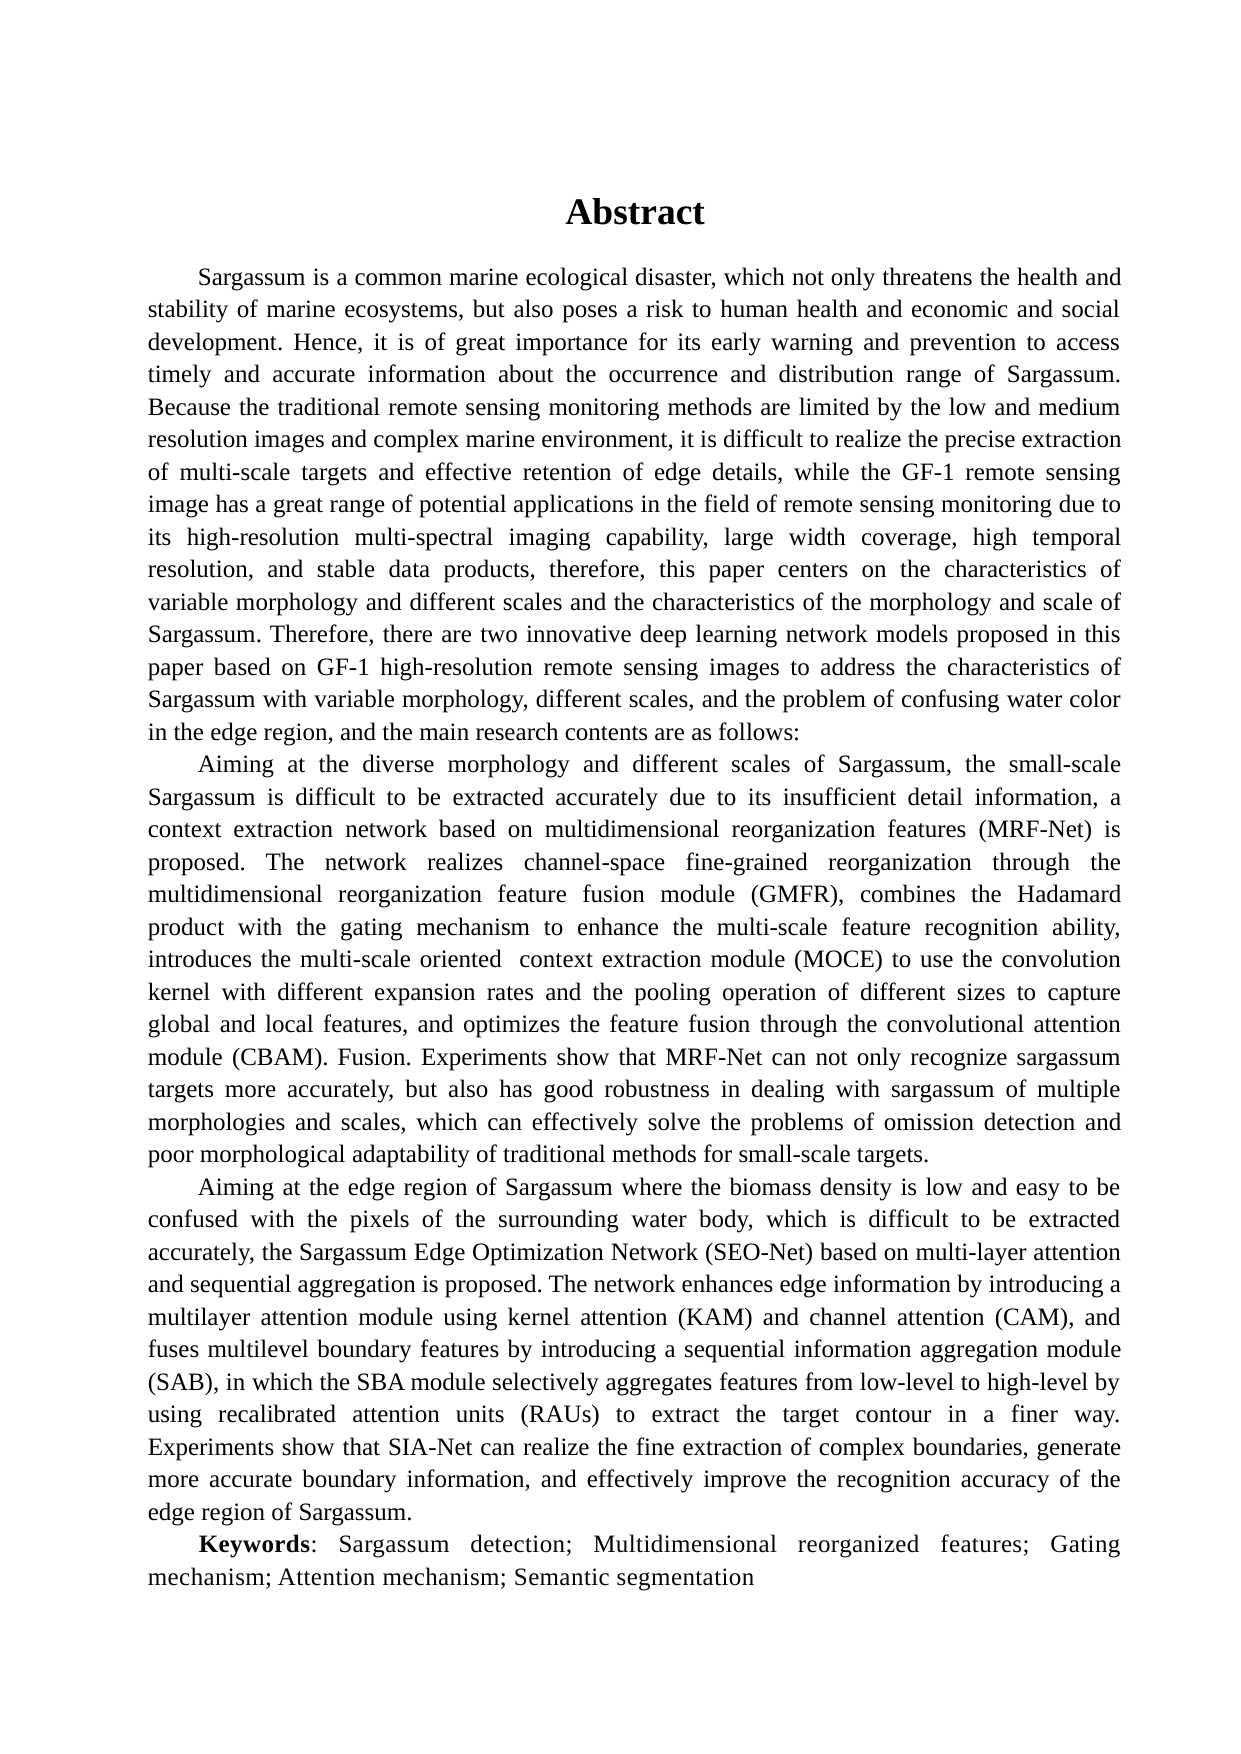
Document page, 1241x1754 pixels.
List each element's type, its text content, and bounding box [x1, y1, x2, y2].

text Keywords: Sargassum detection; Multidimensional reorganized features; Gating mechanism; Attention mechanism; Semantic segmentation [148, 1528, 1122, 1593]
text Abstract [148, 179, 1122, 244]
text Aiming at the diverse morphology and different scales of Sargassum, the small-scale Sargassum is difficult to be extracted accurately due to its insufficient detail information, a context extraction network based on multidimensional reorganization features (MRF-Net) is proposed. The network realizes channel-space fine-grained reorganization through the multidimensional reorganization feature fusion module (GMFR), combines the Hadamard product with the gating mechanism to enhance the multi-scale feature recognition ability, introduces the multi-scale oriented context extraction module (MOCE) to use the convolution kernel with different expansion rates and the pooling operation of different sizes to capture global and local features, and optimizes the feature fusion through the convolutional attention module (CBAM). Fusion. Experiments show that MRF-Net can not only recognize sargassum targets more accurately, but also has good robustness in dealing with sargassum of multiple morphologies and scales, which can effectively solve the problems of omission detection and poor morphological adaptability of traditional methods for small-scale targets. [148, 748, 1122, 1170]
text Aiming at the edge region of Sargassum where the biomass density is low and easy to be confused with the pixels of the surrounding water body, which is difficult to be extracted accurately, the Sargassum Edge Optimization Network (SEO-Net) based on multi-layer attention and sequential aggregation is proposed. The network enhances edge information by introducing a multilayer attention module using kernel attention (KAM) and channel attention (CAM), and fuses multilevel boundary features by introducing a sequential information aggregation module (SAB), in which the SBA module selectively aggregates features from low-level to high-level by using recalibrated attention units (RAUs) to extract the target contour in a finer way. Experiments show that SIA-Net can realize the fine extraction of complex boundaries, generate more accurate boundary information, and effectively improve the recognition accuracy of the edge region of Sargassum. [148, 1170, 1122, 1528]
text Sargassum is a common marine ecological disaster, which not only threatens the health and stability of marine ecosystems, but also poses a risk to human health and economic and social development. Hence, it is of great importance for its early warning and prevention to access timely and accurate information about the occurrence and distribution range of Sargassum. Because the traditional remote sensing monitoring methods are limited by the low and medium resolution images and complex marine environment, it is difficult to realize the precise extraction of multi-scale targets and effective retention of edge details, while the GF-1 remote sensing image has a great range of potential applications in the field of remote sensing monitoring due to its high-resolution multi-spectral imaging capability, large width coverage, high temporal resolution, and stable data products, therefore, this paper centers on the characteristics of variable morphology and different scales and the characteristics of the morphology and scale of Sargassum. Therefore, there are two innovative deep learning network models proposed in this paper based on GF-1 high-resolution remote sensing images to address the characteristics of Sargassum with variable morphology, different scales, and the problem of confusing water color in the edge region, and the main research contents are as follows: [148, 260, 1122, 748]
